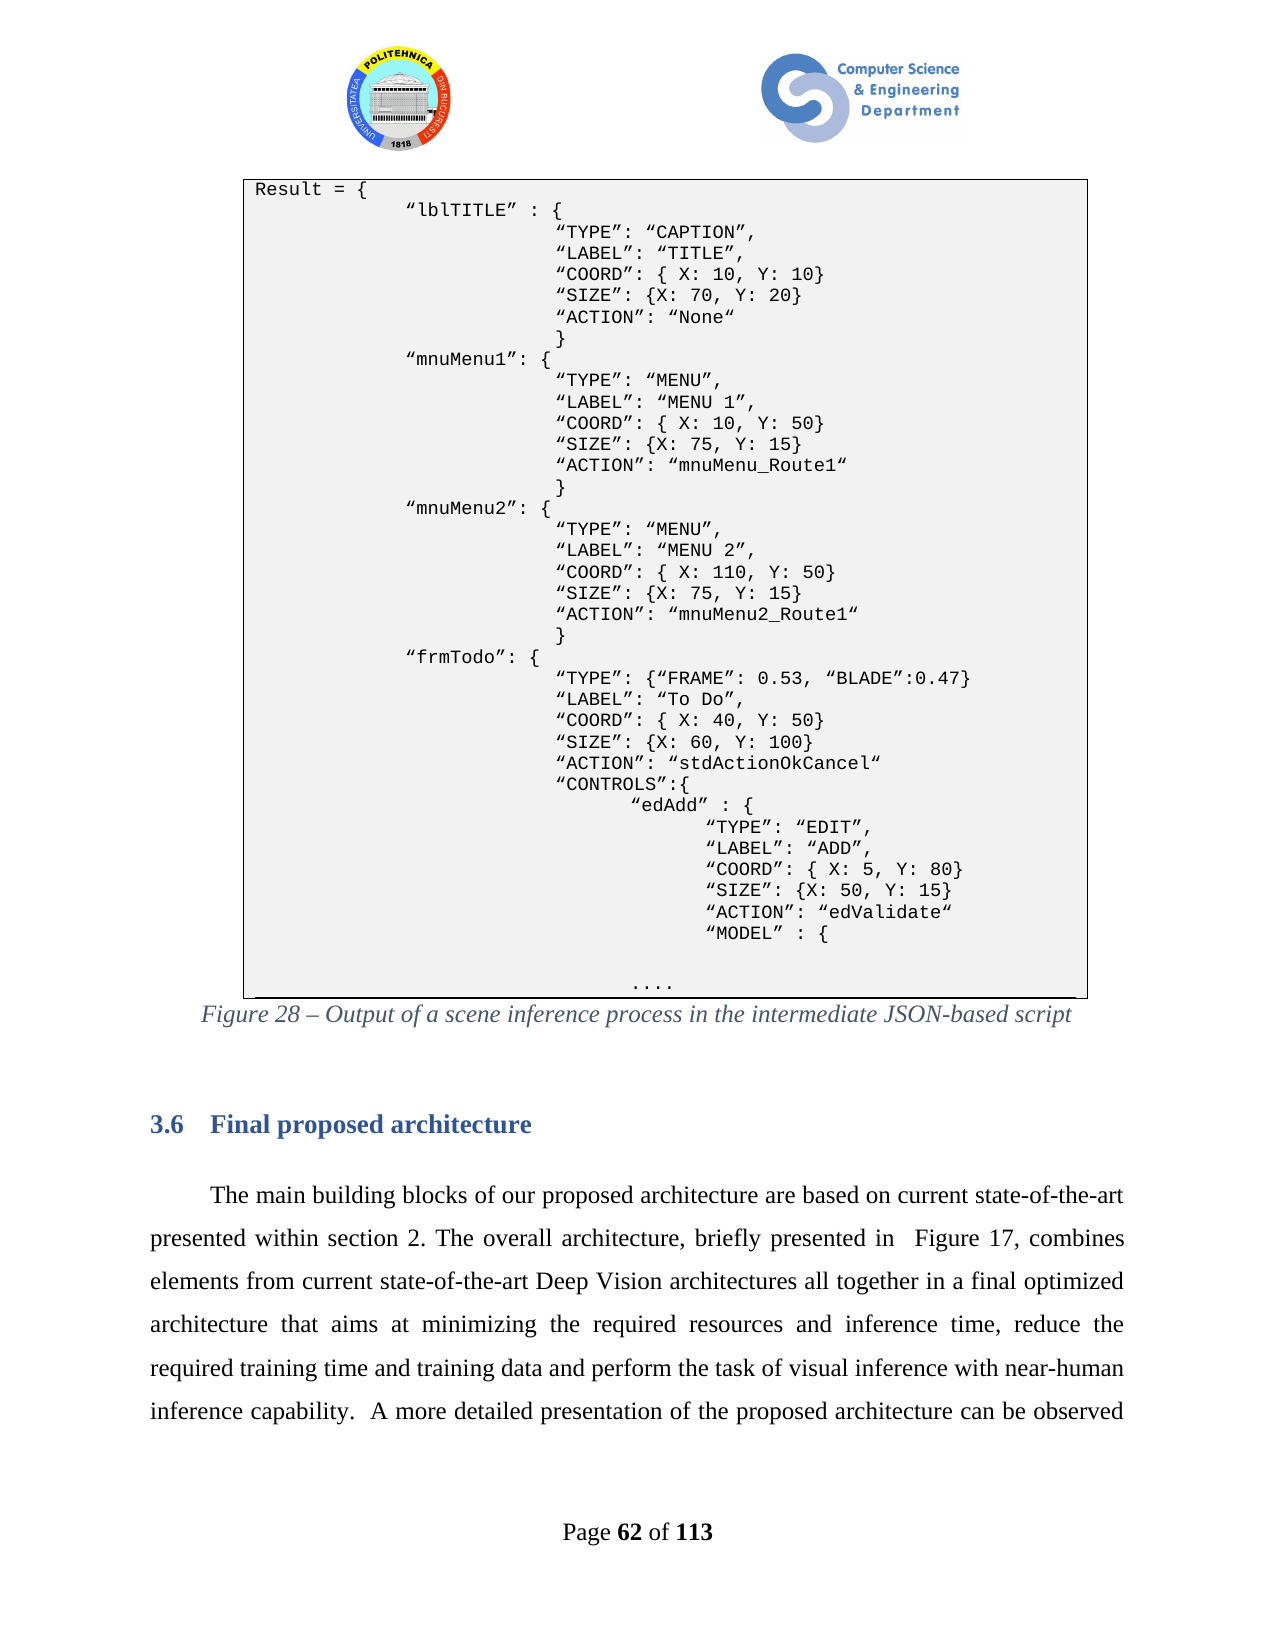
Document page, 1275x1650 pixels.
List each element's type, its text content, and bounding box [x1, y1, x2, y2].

text Figure 28 – Output of a scene inference process in the intermediate JSON-based script [150, 999, 1125, 1028]
picture [760, 53, 963, 144]
subtitle Final proposed architecture [150, 1108, 1125, 1140]
picture [346, 46, 451, 151]
table_header Result = { “lblTITLE” : { “TYPE”: “CAPTION”, “LABEL”: “TITLE”, “COORD”: { X: 10, Y: 10} “SIZE”: {X: 70, Y: 20} “ACTION”: “None“ } “mnuMenu1”: { “TYPE”: “MENU”, “LABEL”: “MENU 1”, “COORD”: { X: 10, Y: 50} “SIZE”: {X: 75, Y: 15} “ACTION”: “mnuMenu_Route1“ } “mnuMenu2”: { “TYPE”: “MENU”, “LABEL”: “MENU 2”, “COORD”: { X: 110, Y: 50} “SIZE”: {X: 75, Y: 15} “ACTION”: “mnuMenu2_Route1“ } “frmTodo”: { “TYPE”: {“FRAME”: 0.53, “BLADE”:0.47} “LABEL”: “To Do”, “COORD”: { X: 40, Y: 50} “SIZE”: {X: 60, Y: 100} “ACTION”: “stdActionOkCancel“ “CONTROLS”:{ “edAdd” : { “TYPE”: “EDIT”, “LABEL”: “ADD”, “COORD”: { X: 5, Y: 80} “SIZE”: {X: 50, Y: 15} “ACTION”: “edValidate“ “MODEL” : { .... [244, 180, 1087, 998]
